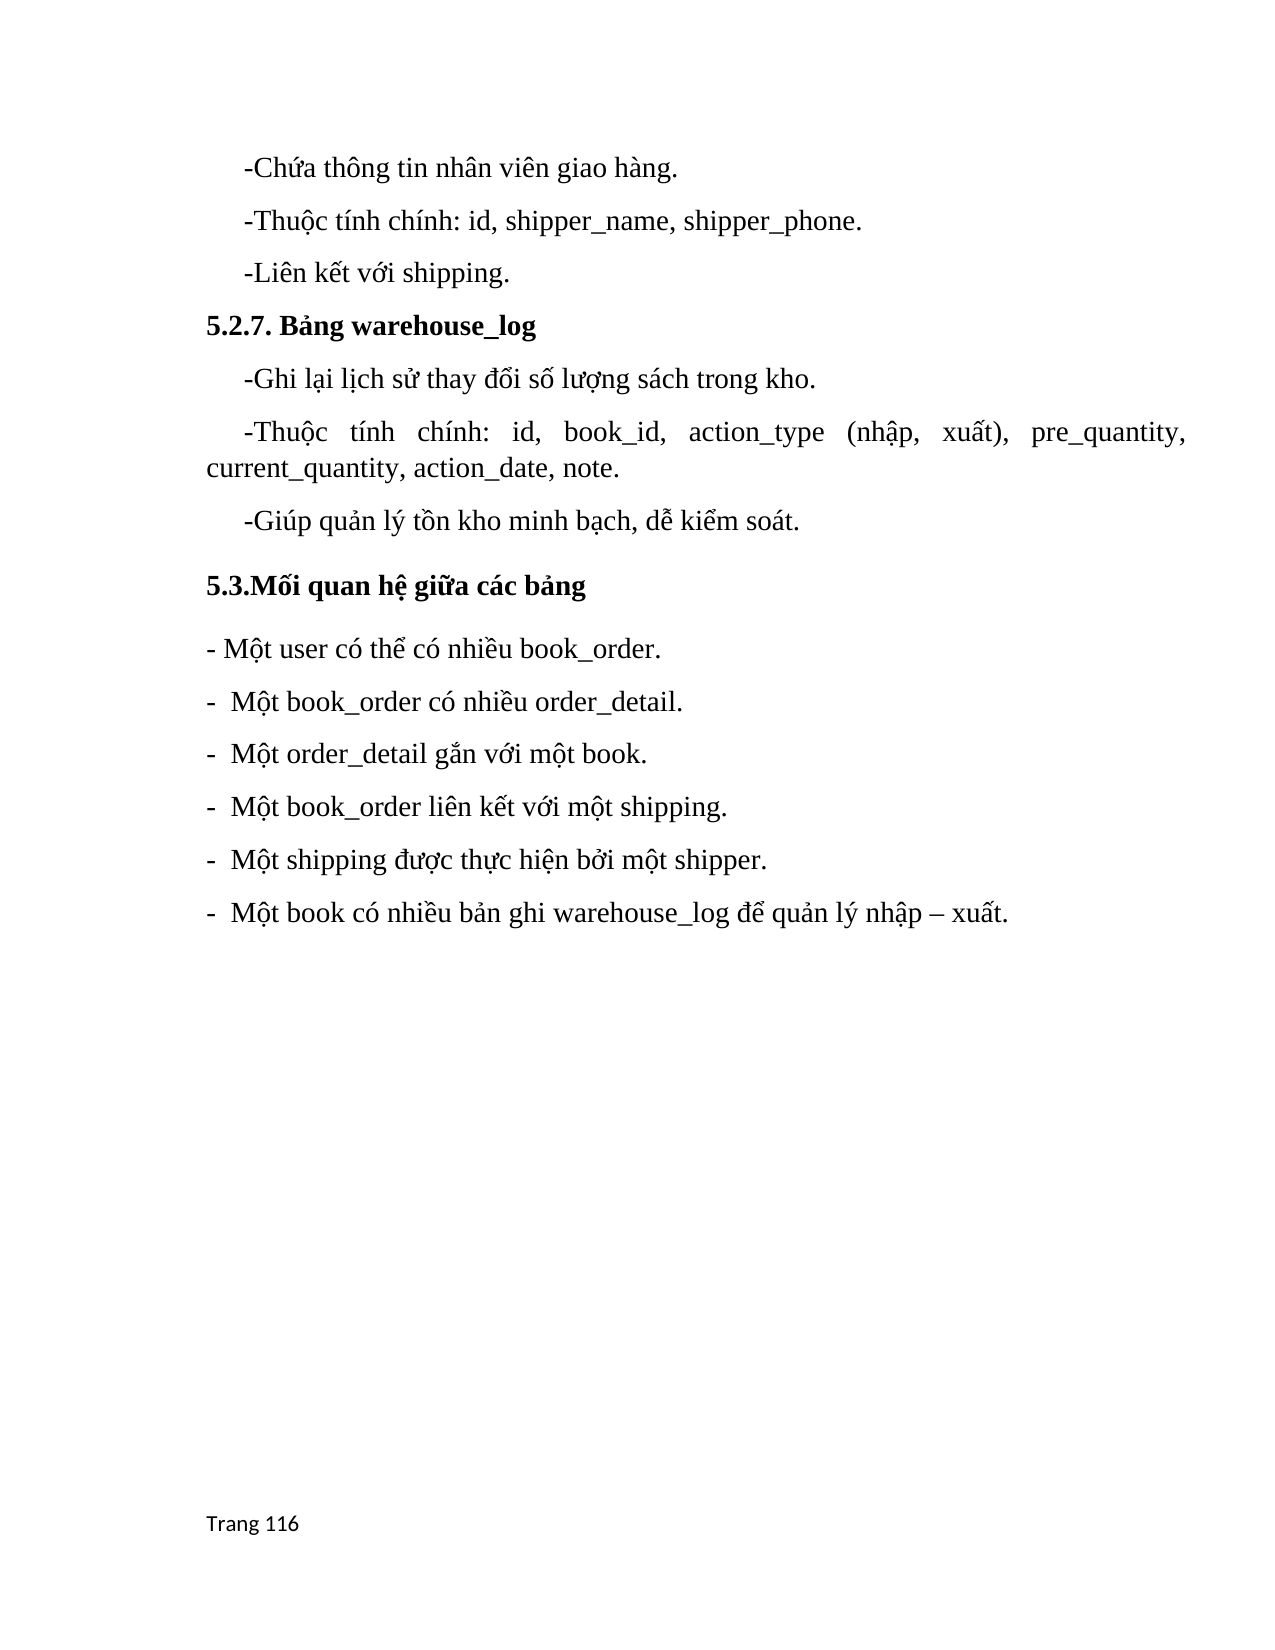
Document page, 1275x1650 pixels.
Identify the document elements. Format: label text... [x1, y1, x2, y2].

text 5.2.7. Bảng warehouse_log [206, 308, 1187, 342]
subtitle 5.3.Mối quan hệ giữa các bảng [206, 568, 1187, 602]
text -Thuộc tính chính: id, book_id, action_type (nhập, xuất), pre_quantity, current_quantity, action_date, note. [206, 414, 1187, 484]
text - Một book_order có nhiều order_detail. [206, 684, 1187, 717]
text -Chứa thông tin nhân viên giao hàng. [206, 150, 1187, 183]
text -Ghi lại lịch sử thay đổi số lượng sách trong kho. [206, 361, 1187, 395]
text - Một book_order liên kết với một shipping. [206, 789, 1187, 823]
text -Thuộc tính chính: id, shipper_name, shipper_phone. [206, 203, 1187, 236]
text -Liên kết với shipping. [206, 256, 1187, 289]
text - Một shipping được thực hiện bởi một shipper. [206, 842, 1187, 876]
text - Một book có nhiều bản ghi warehouse_log để quản lý nhập – xuất. [206, 895, 1187, 929]
text -Giúp quản lý tồn kho minh bạch, dễ kiểm soát. [206, 503, 1187, 537]
text - Một order_detail gắn với một book. [206, 737, 1187, 770]
text - Một user có thể có nhiều book_order. [206, 631, 1187, 664]
